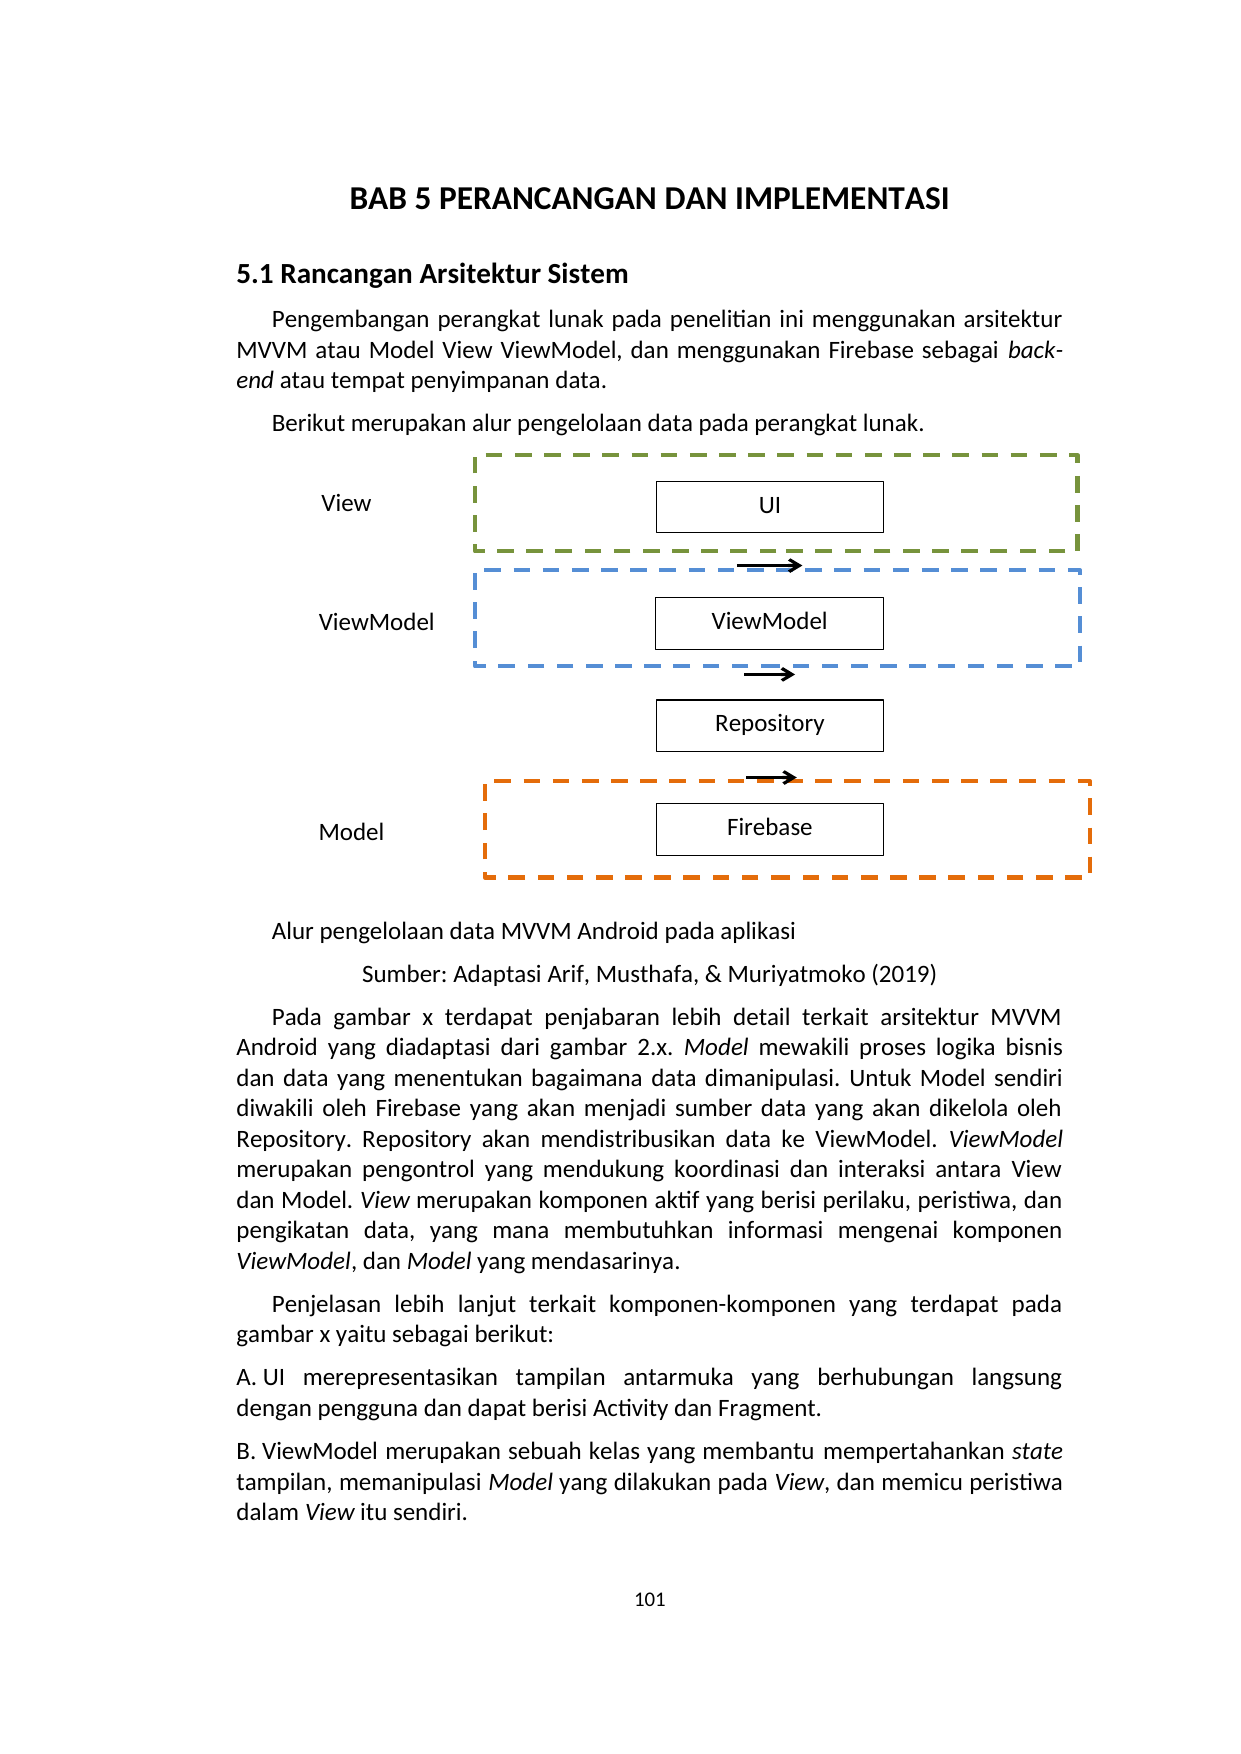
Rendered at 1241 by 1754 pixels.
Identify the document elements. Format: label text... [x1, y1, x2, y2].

text Penjelasan lebih lanjut terkait komponen-komponen yang terdapat pada gambar x yaitu sebagai berikut: [236, 1288, 1063, 1349]
subtitle Rancangan Arsitektur Sistem [236, 255, 1063, 291]
text Pengembangan perangkat lunak pada penelitian ini menggunakan arsitektur MVVM atau Model View ViewModel, dan menggunakan Firebase sebagai back-end atau tempat penyimpanan data. [236, 303, 1063, 395]
text Alur pengelolaan data MVVM Android pada aplikasi [236, 915, 1063, 945]
list UI merepresentasikan tampilan antarmuka yang berhubungan langsung dengan pengguna dan dapat berisi Activity dan Fragment. [236, 1362, 1063, 1423]
text Sumber: Adaptasi Arif, Musthafa, & Muriyatmoko (2019) [236, 958, 1063, 988]
text Pada gambar x terdapat penjabaran lebih detail terkait arsitektur MVVM Android yang diadaptasi dari gambar 2.x. Model mewakili proses logika bisnis dan data yang menentukan bagaimana data dimanipulasi. Untuk Model sendiri diwakili oleh Firebase yang akan menjadi sumber data yang akan dikelola oleh Repository. Repository akan mendistribusikan data ke ViewModel. ViewModel merupakan pengontrol yang mendukung koordinasi dan interaksi antara View dan Model. View merupakan komponen aktif yang berisi perilaku, peristiwa, dan pengikatan data, yang mana membutuhkan informasi mengenai komponen ViewModel, dan Model yang mendasarinya. [236, 1001, 1063, 1276]
list ViewModel merupakan sebuah kelas yang membantu mempertahankan state tampilan, memanipulasi Model yang dilakukan pada View, dan memicu peristiwa dalam View itu sendiri. [236, 1435, 1063, 1527]
text Berikut merupakan alur pengelolaan data pada perangkat lunak. [236, 408, 1063, 438]
subtitle Perancangan dan implementasi [236, 177, 1063, 218]
